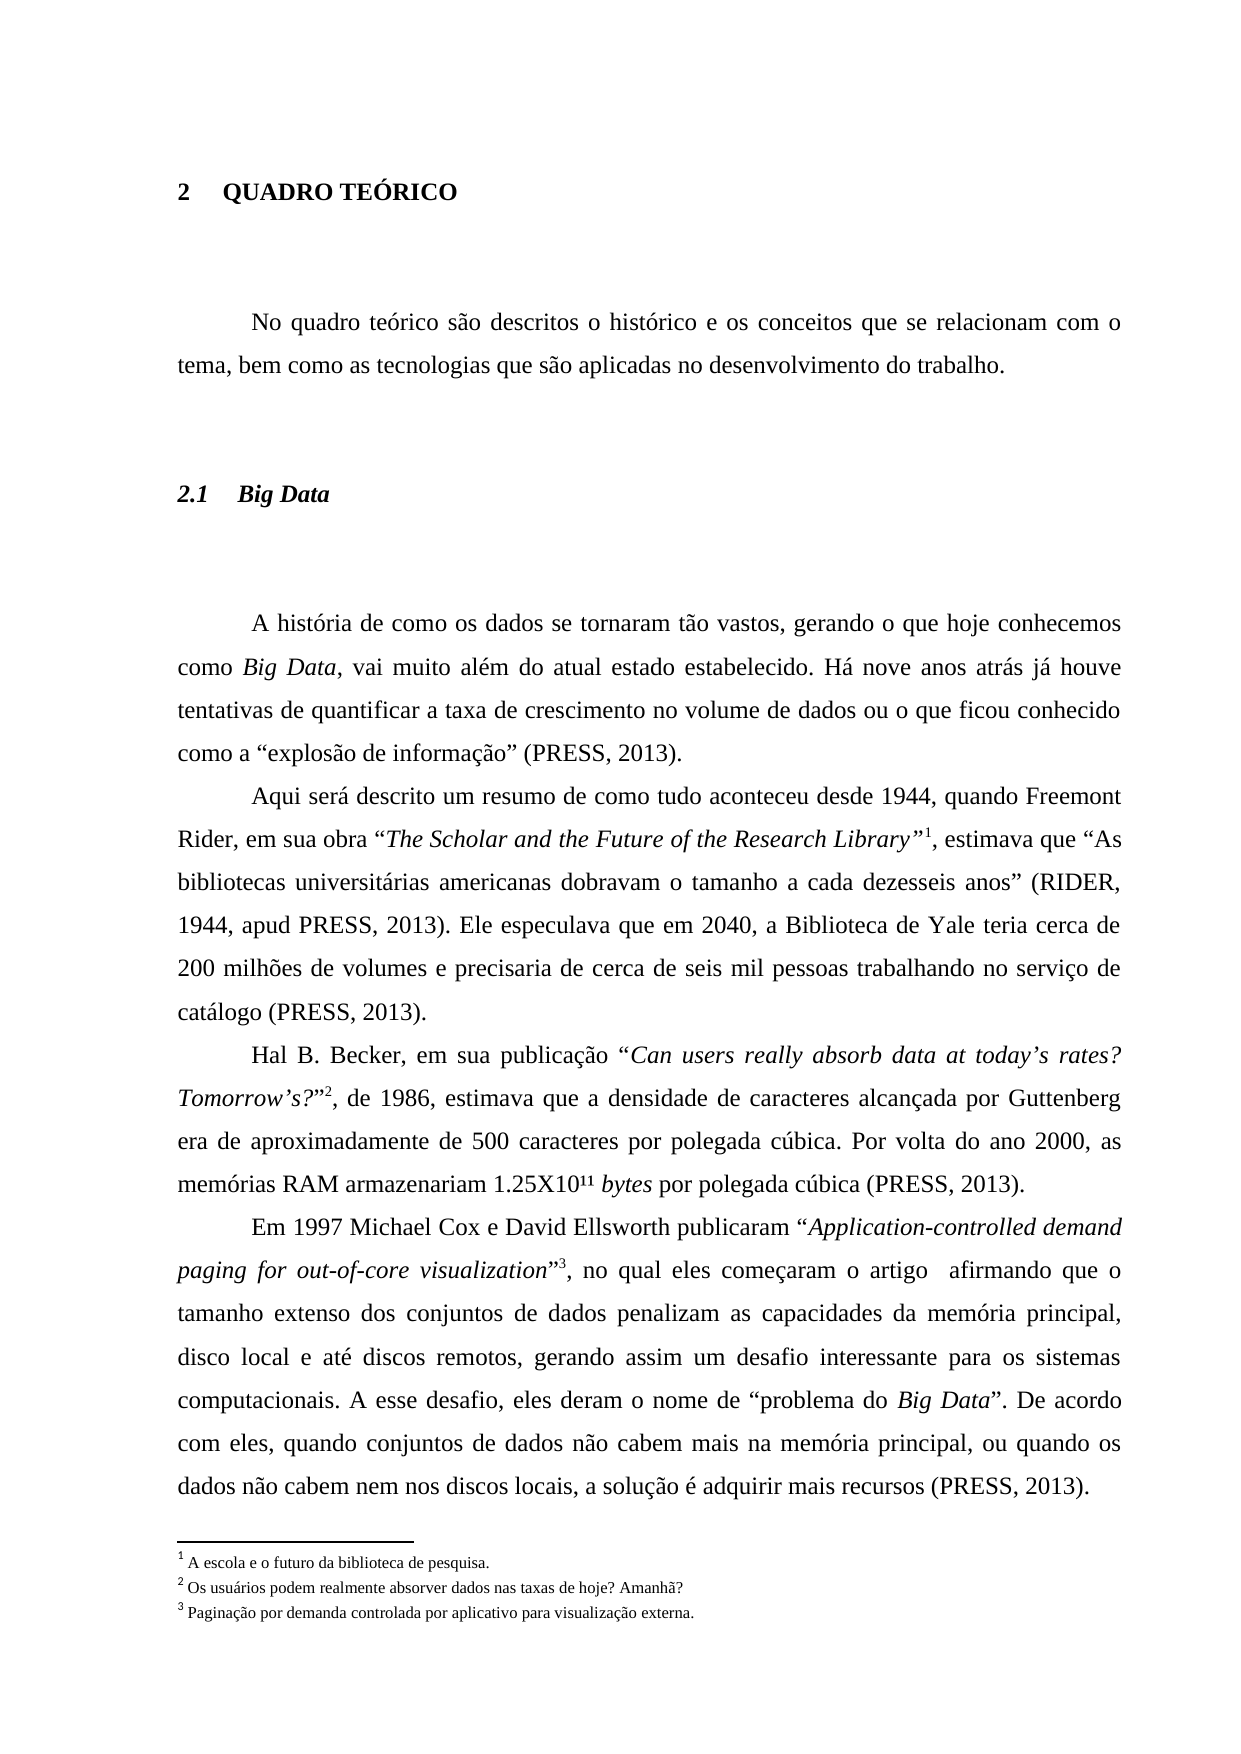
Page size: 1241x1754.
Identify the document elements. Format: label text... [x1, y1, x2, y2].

text Hal B. Becker, em sua publicação “Can users really absorb data at today’s rates? Tomorrow’s?”, de 1986, estimava que a densidade de caracteres alcançada por Guttenberg era de aproximadamente de 500 caracteres por polegada cúbica. Por volta do ano 2000, as memórias RAM armazenariam 1.25X10¹¹ bytes por polegada cúbica (PRESS, 2013). [177, 1040, 1122, 1198]
text Em 1997 Michael Cox e David Ellsworth publicaram “Application-controlled demand paging for out-of-core visualization”, no qual eles começaram o artigo afirmando que o tamanho extenso dos conjuntos de dados penalizam as capacidades da memória principal, disco local e até discos remotos, gerando assim um desafio interessante para os sistemas computacionais. A esse desafio, eles deram o nome de “problema do Big Data”. De acordo com eles, quando conjuntos de dados não cabem mais na memória principal, ou quando os dados não cabem nem nos discos locais, a solução é adquirir mais recursos (PRESS, 2013). [177, 1212, 1122, 1500]
text Aqui será descrito um resumo de como tudo aconteceu desde 1944, quando Freemont Rider, em sua obra “The Scholar and the Future of the Research Library”, estimava que “As bibliotecas universitárias americanas dobravam o tamanho a cada dezesseis anos” (RIDER, 1944, apud PRESS, 2013). Ele especulava que em 2040, a Biblioteca de Yale teria cerca de 200 milhões de volumes e precisaria de cerca de seis mil pessoas trabalhando no serviço de catálogo (PRESS, 2013). [177, 781, 1122, 1025]
subtitle QUADRO TEÓRICO [177, 177, 1122, 206]
subtitle Big Data [177, 479, 1122, 508]
text A história de como os dados se tornaram tão vastos, gerando o que hoje conhecemos como Big Data, vai muito além do atual estado estabelecido. Há nove anos atrás já houve tentativas de quantificar a taxa de crescimento no volume de dados ou o que ficou conhecido como a “explosão de informação” (PRESS, 2013). [177, 608, 1122, 767]
text No quadro teórico são descritos o histórico e os conceitos que se relacionam com o tema, bem como as tecnologias que são aplicadas no desenvolvimento do trabalho. [177, 307, 1122, 378]
